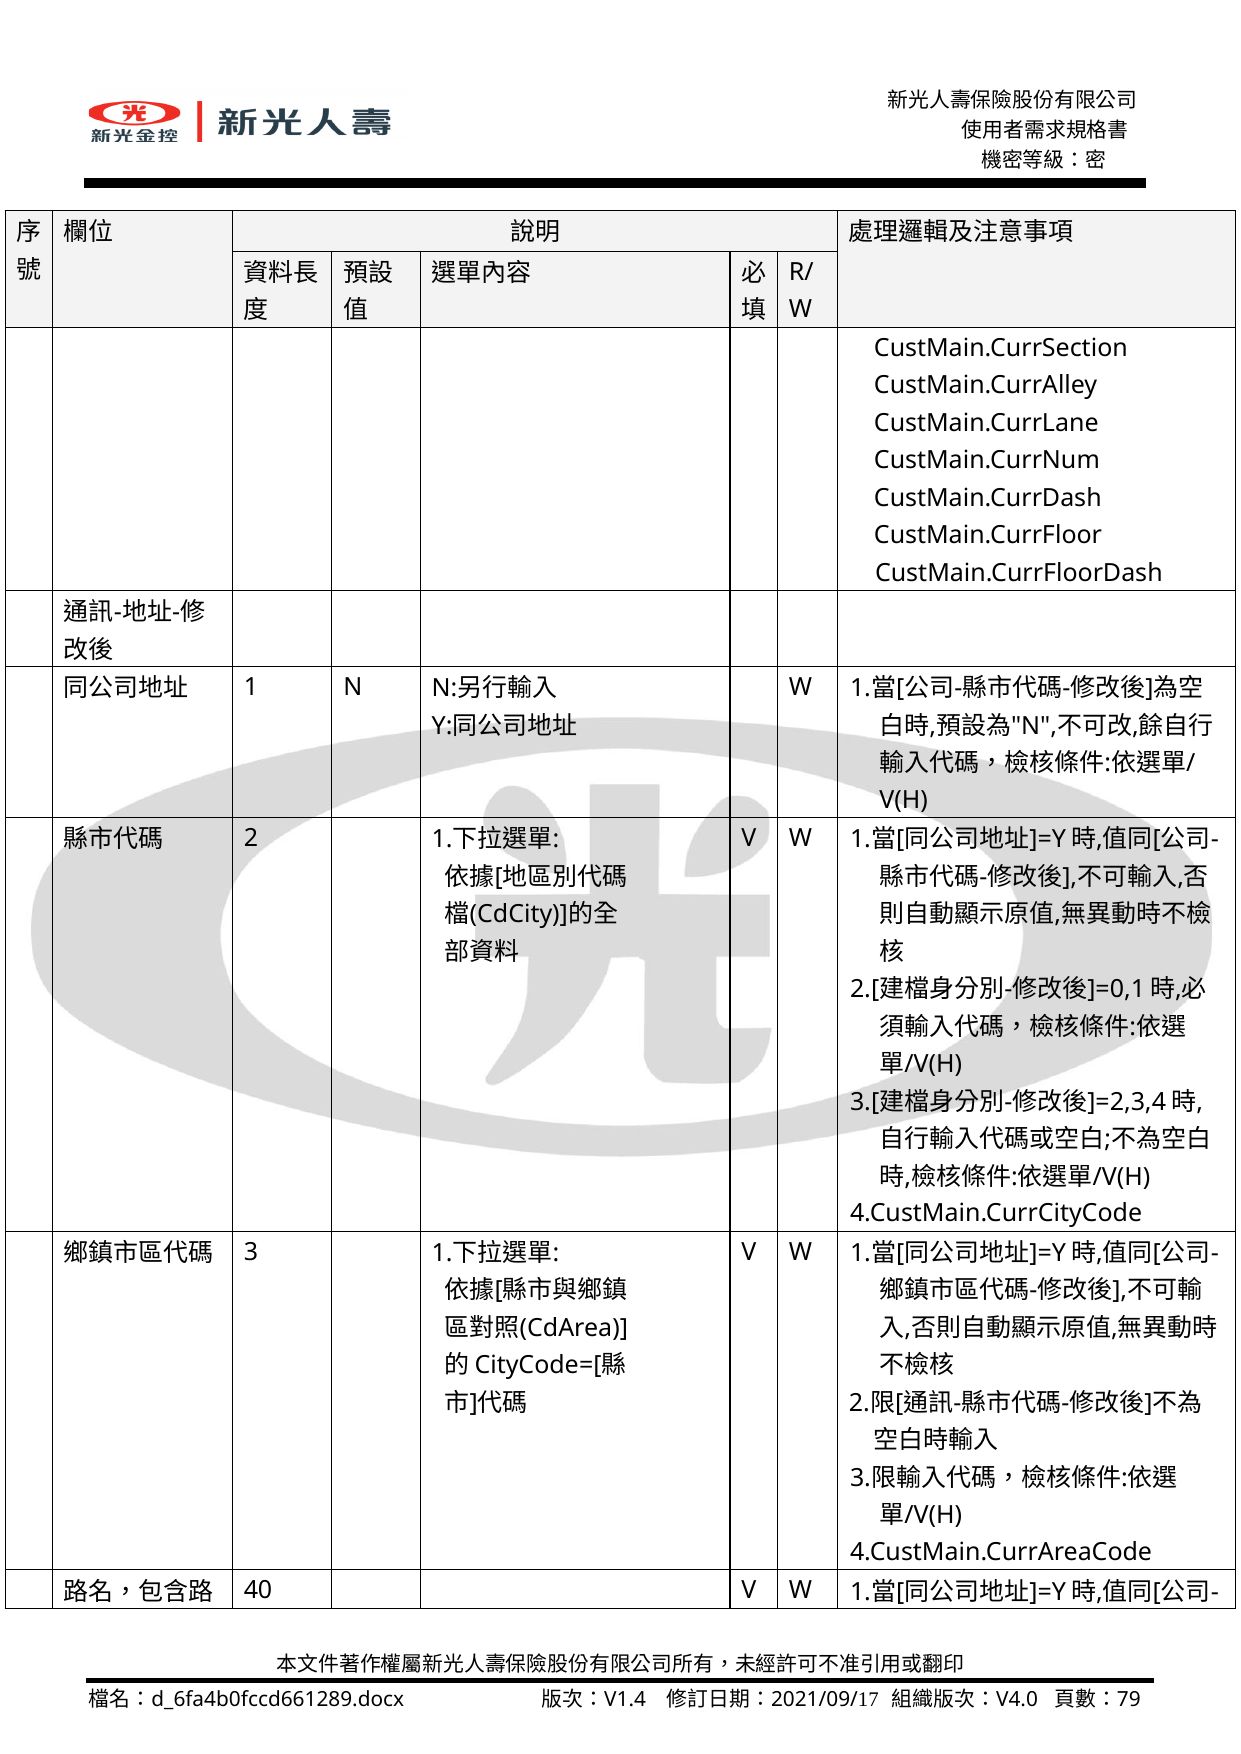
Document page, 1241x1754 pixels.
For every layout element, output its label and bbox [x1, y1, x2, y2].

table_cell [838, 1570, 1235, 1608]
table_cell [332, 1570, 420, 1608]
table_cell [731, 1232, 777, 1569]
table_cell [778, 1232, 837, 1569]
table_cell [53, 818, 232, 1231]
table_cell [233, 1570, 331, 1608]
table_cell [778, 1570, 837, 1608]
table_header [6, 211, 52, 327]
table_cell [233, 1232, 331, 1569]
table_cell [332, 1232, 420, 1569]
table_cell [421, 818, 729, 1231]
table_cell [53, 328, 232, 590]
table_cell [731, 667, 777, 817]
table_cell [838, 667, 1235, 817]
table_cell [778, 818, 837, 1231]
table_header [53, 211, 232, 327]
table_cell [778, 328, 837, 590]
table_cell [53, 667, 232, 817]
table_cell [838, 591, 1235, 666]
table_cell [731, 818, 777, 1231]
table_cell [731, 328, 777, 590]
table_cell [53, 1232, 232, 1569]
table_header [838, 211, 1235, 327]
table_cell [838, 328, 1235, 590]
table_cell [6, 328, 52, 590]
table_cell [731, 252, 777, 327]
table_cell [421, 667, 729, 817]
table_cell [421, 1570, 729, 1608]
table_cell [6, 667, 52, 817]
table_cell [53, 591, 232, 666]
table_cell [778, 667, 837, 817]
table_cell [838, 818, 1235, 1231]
picture [88, 86, 414, 142]
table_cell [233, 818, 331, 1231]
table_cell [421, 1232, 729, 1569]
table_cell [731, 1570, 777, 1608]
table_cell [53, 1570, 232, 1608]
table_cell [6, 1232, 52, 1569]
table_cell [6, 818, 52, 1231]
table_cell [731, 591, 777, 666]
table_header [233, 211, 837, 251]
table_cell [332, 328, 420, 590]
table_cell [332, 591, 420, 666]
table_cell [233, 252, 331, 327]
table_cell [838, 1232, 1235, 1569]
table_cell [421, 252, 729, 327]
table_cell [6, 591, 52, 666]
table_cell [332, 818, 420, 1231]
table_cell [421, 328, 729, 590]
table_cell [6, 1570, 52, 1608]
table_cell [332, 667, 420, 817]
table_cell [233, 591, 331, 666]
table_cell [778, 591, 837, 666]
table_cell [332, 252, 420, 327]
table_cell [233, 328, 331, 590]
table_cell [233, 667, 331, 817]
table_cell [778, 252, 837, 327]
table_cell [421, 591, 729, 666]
